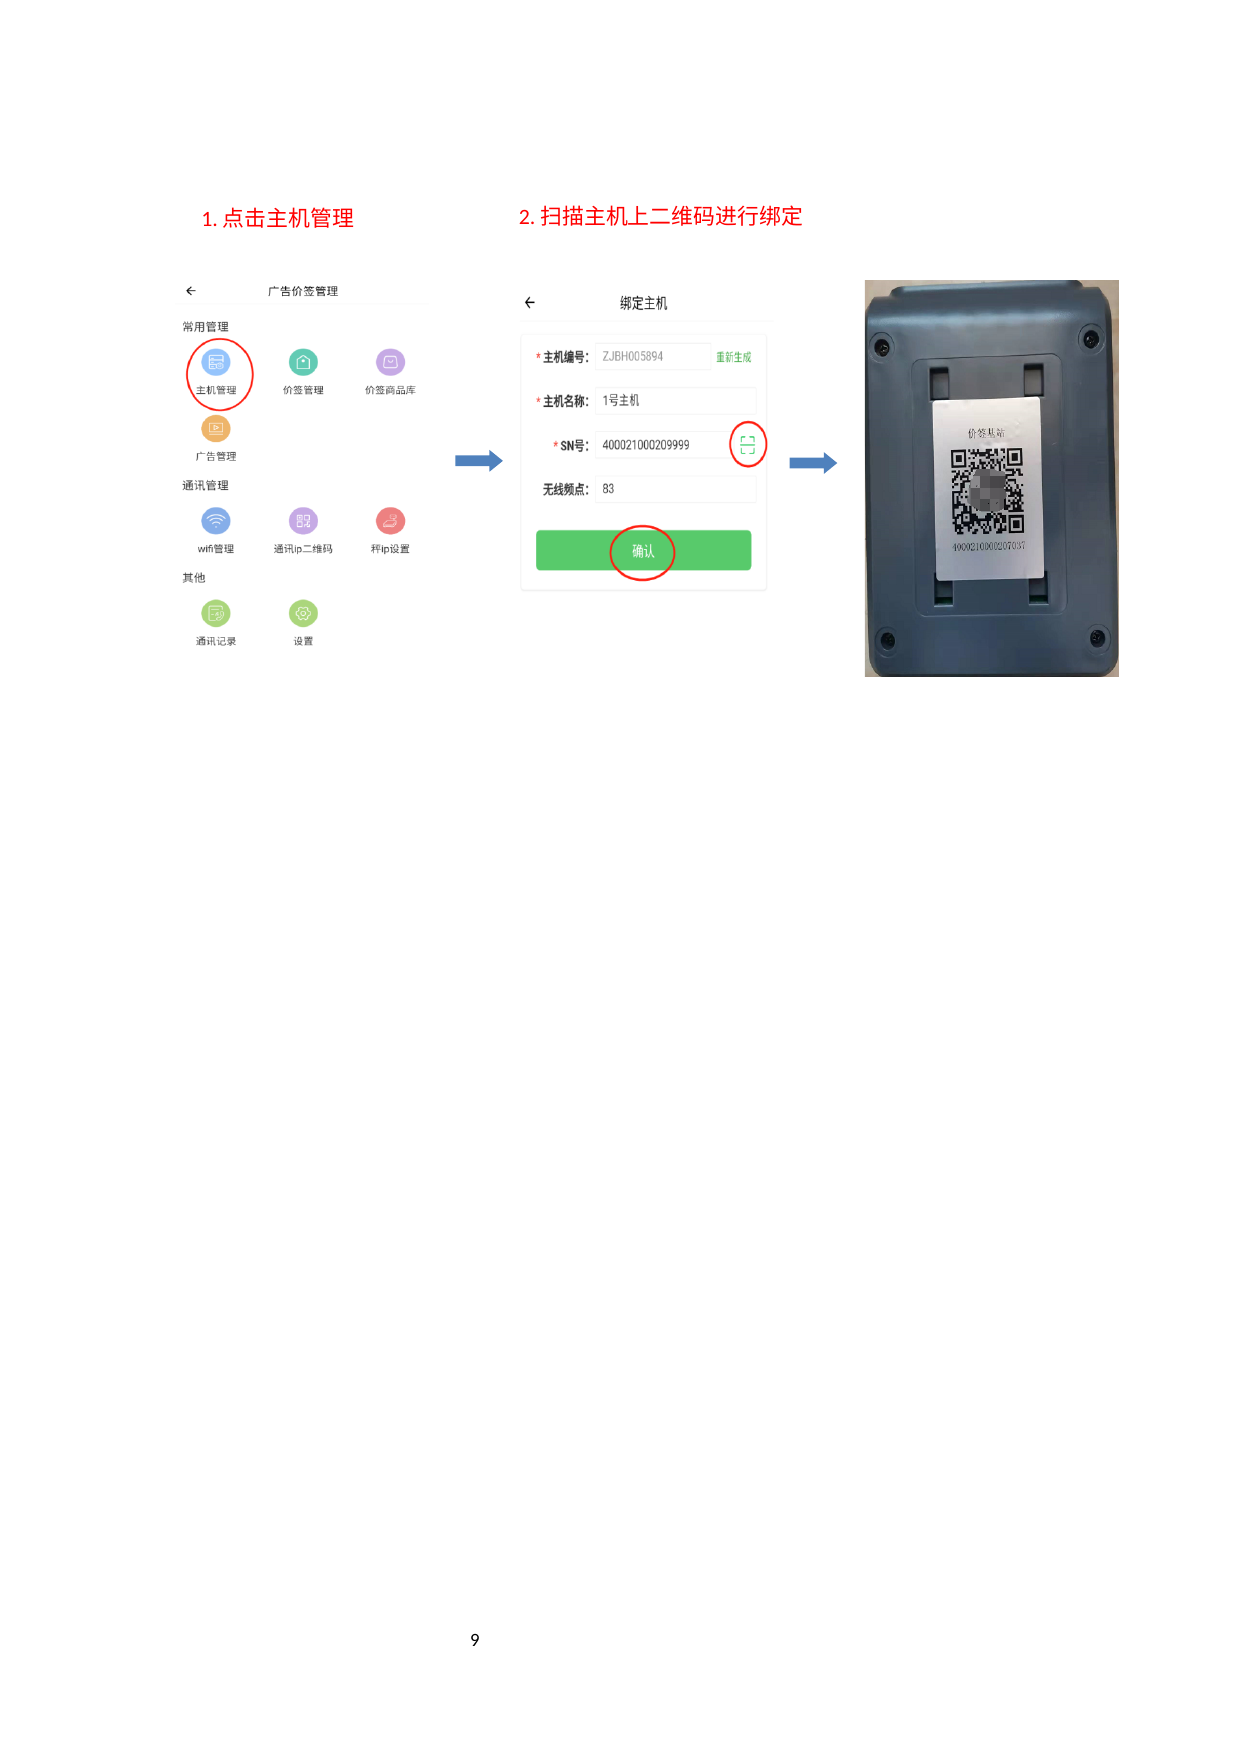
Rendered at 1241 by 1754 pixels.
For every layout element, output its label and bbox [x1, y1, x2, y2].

picture [175, 280, 429, 677]
picture [864, 280, 1119, 677]
picture [519, 280, 774, 677]
